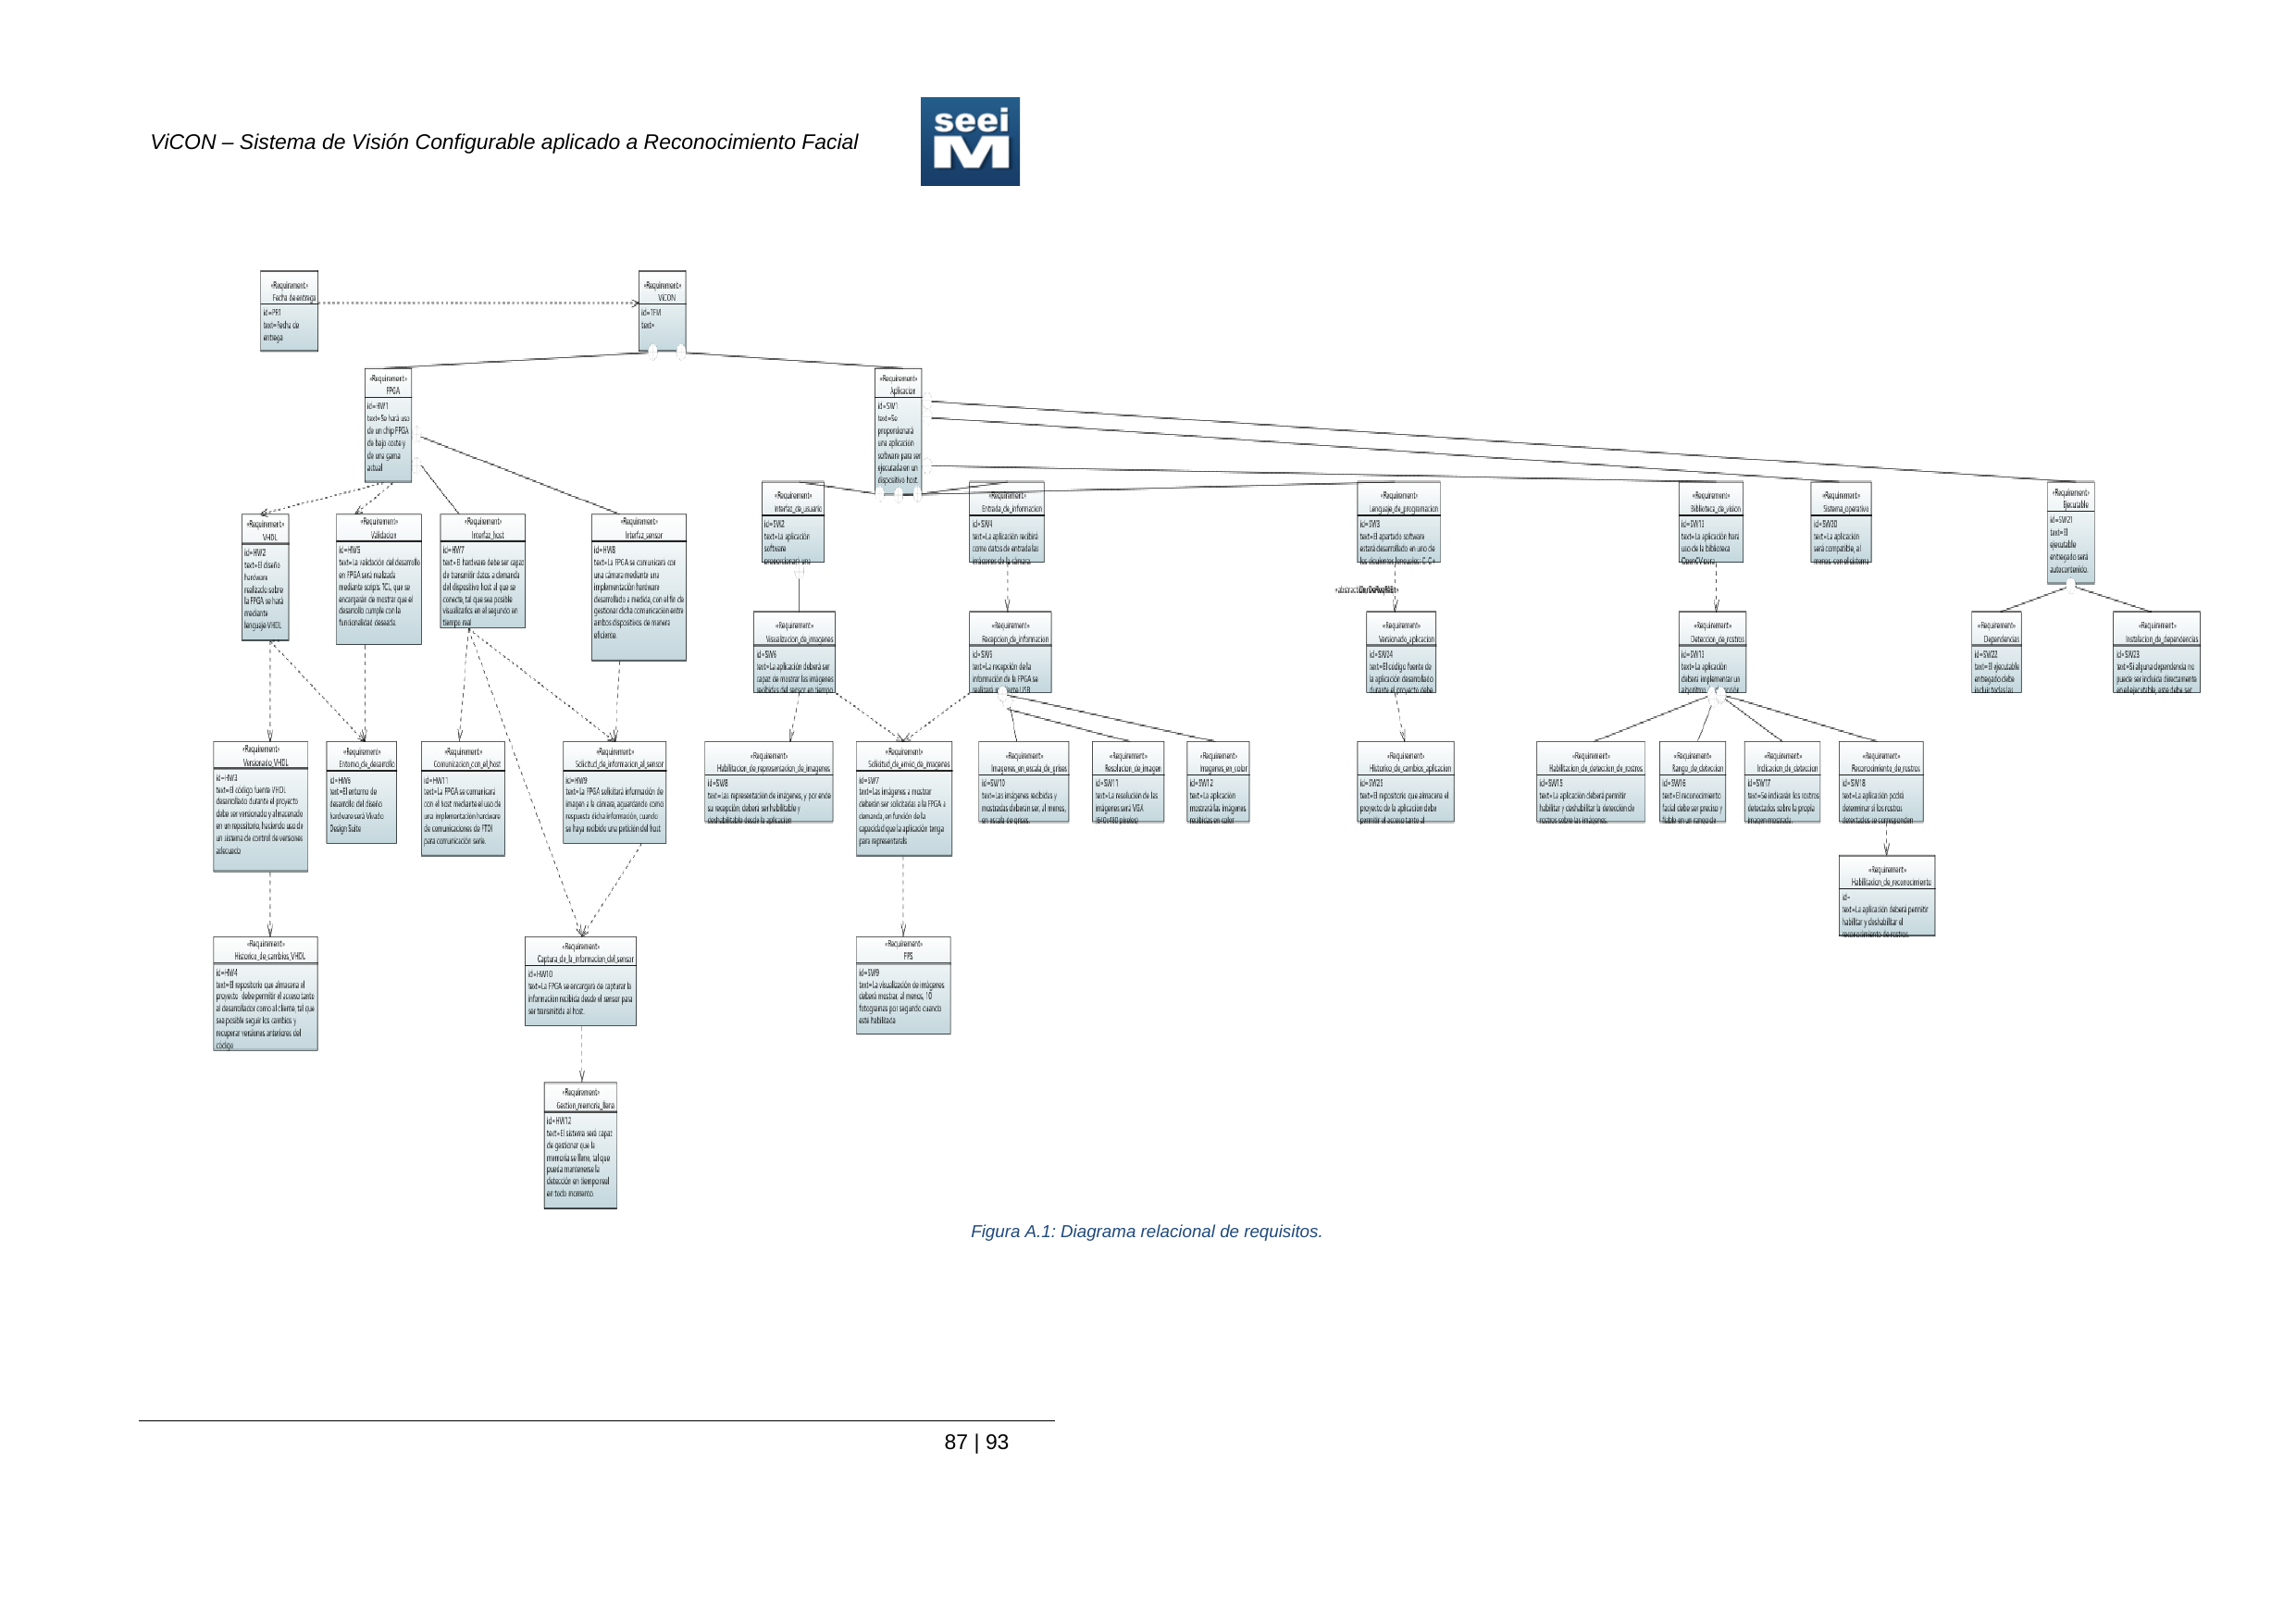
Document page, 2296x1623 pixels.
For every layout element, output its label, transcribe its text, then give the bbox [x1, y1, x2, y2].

text Figura A.1: Diagrama relacional de requisitos. [139, 1220, 2156, 1241]
picture [921, 97, 1021, 186]
picture [208, 220, 2205, 1218]
